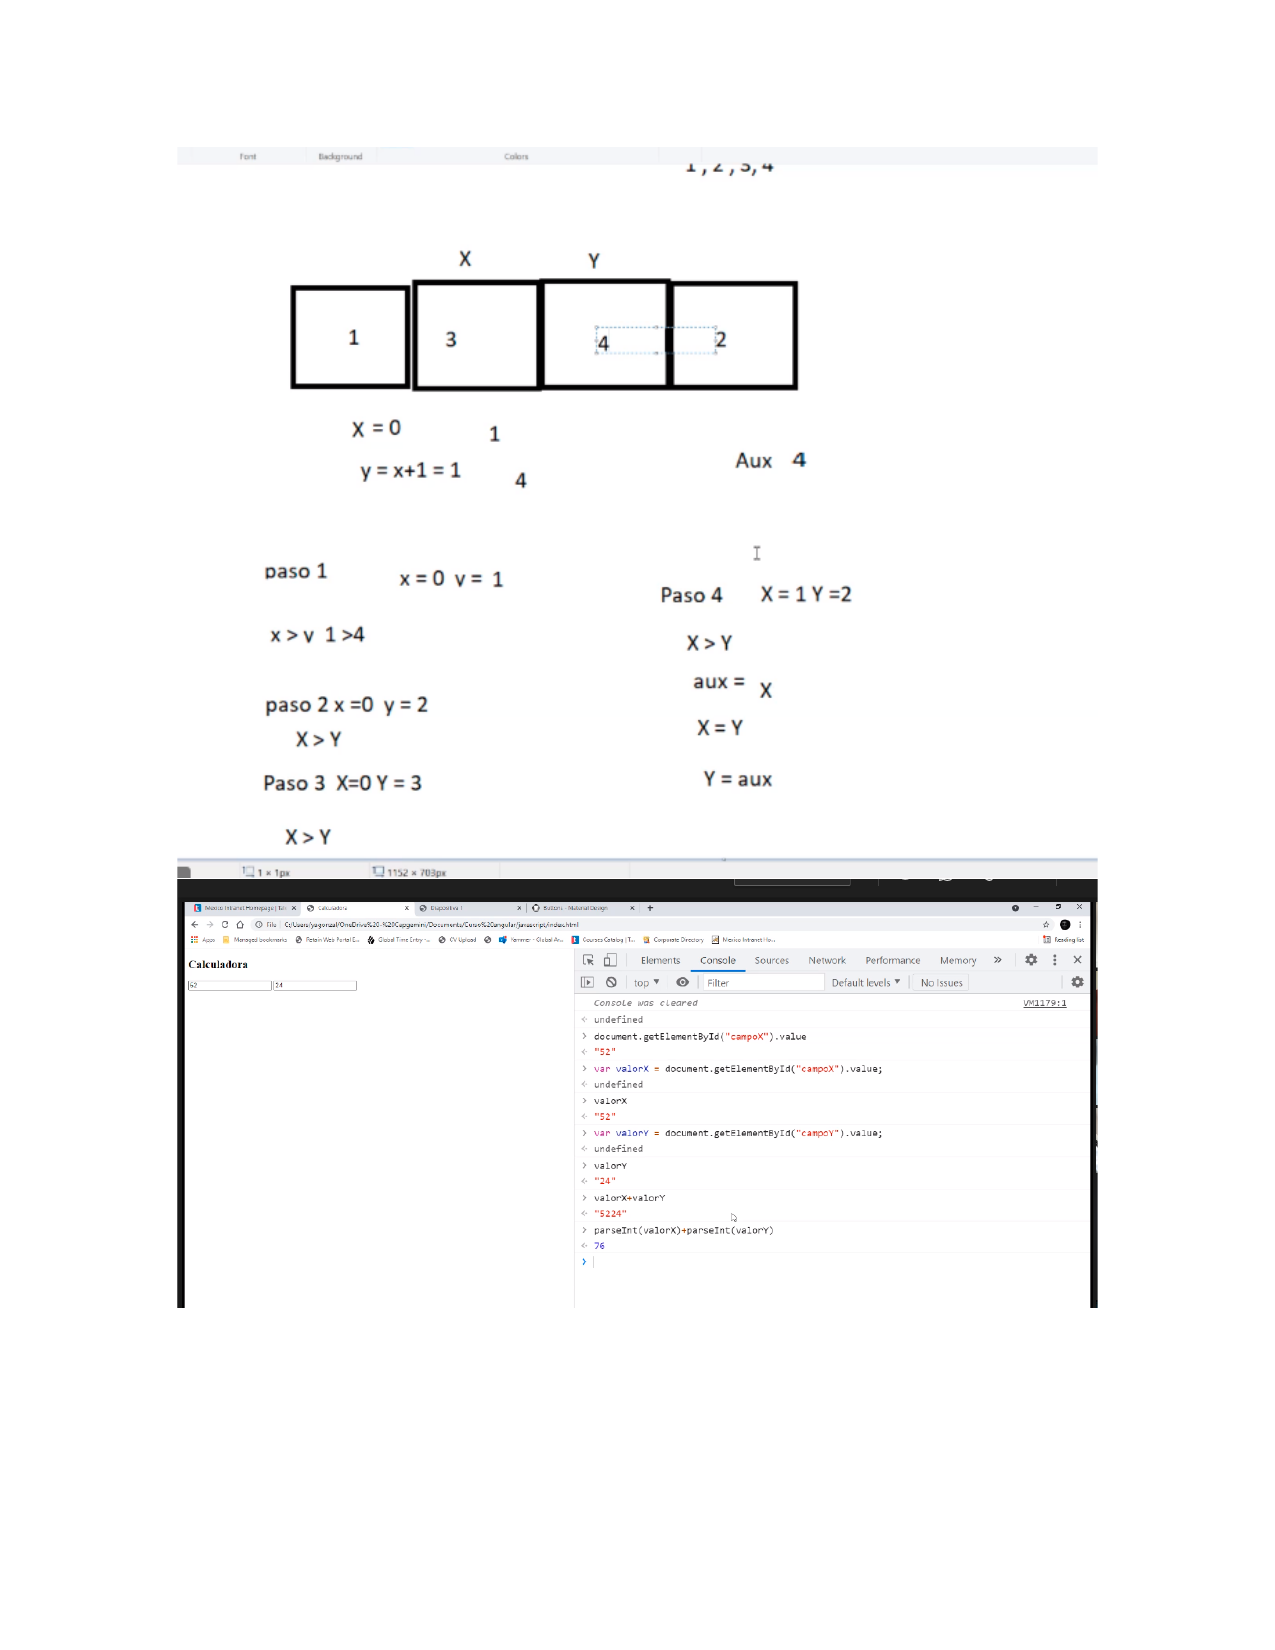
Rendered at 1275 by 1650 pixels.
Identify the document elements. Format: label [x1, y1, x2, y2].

picture [177, 147, 1098, 878]
picture [177, 879, 1098, 1308]
